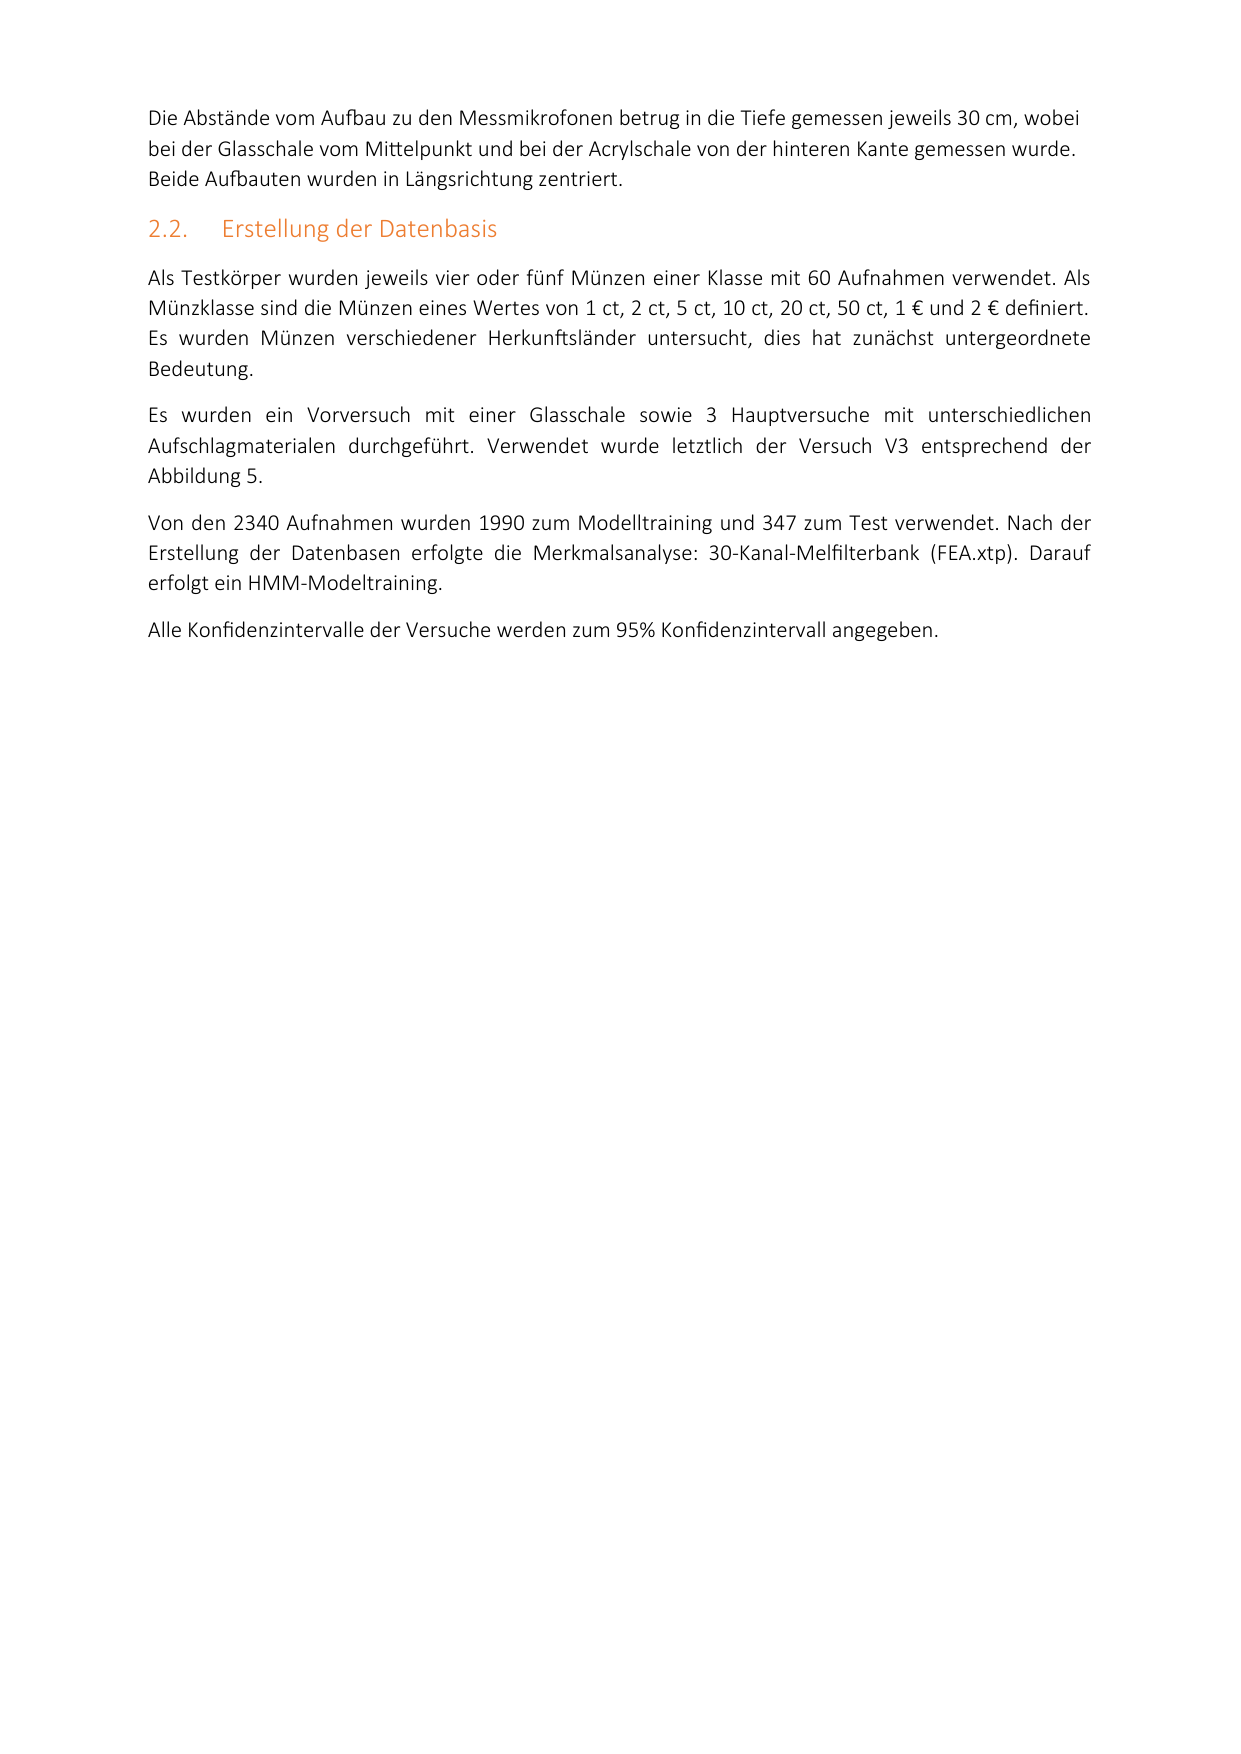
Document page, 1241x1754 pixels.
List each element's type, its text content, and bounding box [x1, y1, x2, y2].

text Von den 2340 Aufnahmen wurden 1990 zum Modelltraining und 347 zum Test verwendet. Nach der Erstellung der Datenbasen erfolgte die Merkmalsanalyse: 30-Kanal-Melfilterbank (FEA.xtp). Darauf erfolgt ein HMM-Modeltraining. [148, 508, 1093, 596]
list Erstellung der Datenbasis [148, 211, 1093, 244]
text Als Testkörper wurden jeweils vier oder fünf Münzen einer Klasse mit 60 Aufnahmen verwendet. Als Münzklasse sind die Münzen eines Wertes von 1 ct, 2 ct, 5 ct, 10 ct, 20 ct, 50 ct, 1 € und 2 € definiert. Es wurden Münzen verschiedener Herkunftsländer untersucht, dies hat zunächst untergeordnete Bedeutung. [148, 263, 1093, 382]
text Die Abstände vom Aufbau zu den Messmikrofonen betrug in die Tiefe gemessen jeweils 30 cm, wobei bei der Glasschale vom Mittelpunkt und bei der Acrylschale von der hinteren Kante gemessen wurde. Beide Aufbauten wurden in Längsrichtung zentriert. [148, 103, 1093, 192]
text Alle Konfidenzintervalle der Versuche werden zum 95% Konfidenzintervall angegeben. [148, 615, 1093, 643]
text Es wurden ein Vorversuch mit einer Glasschale sowie 3 Hauptversuche mit unterschiedlichen Aufschlagmaterialen durchgeführt. Verwendet wurde letztlich der Versuch V3 entsprechend der Abbildung 5. [148, 401, 1093, 489]
